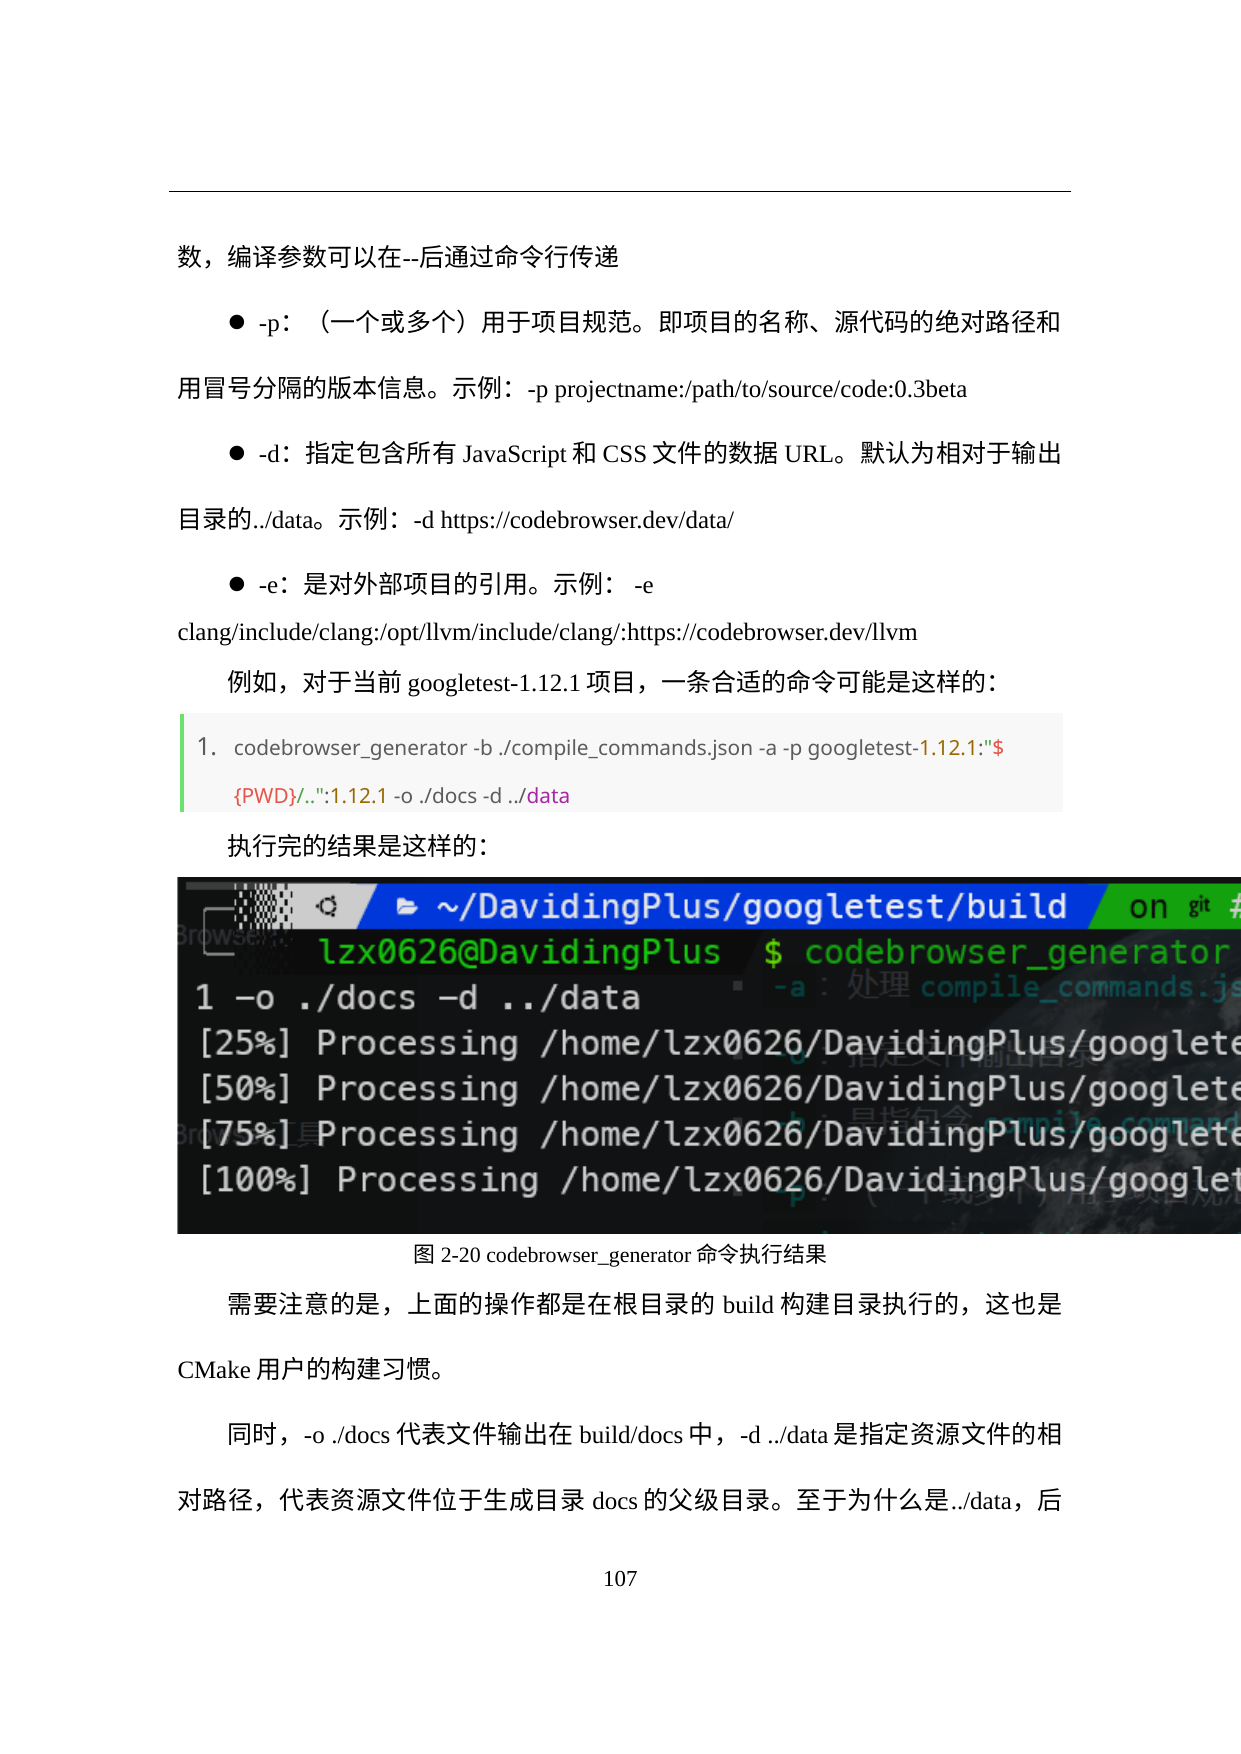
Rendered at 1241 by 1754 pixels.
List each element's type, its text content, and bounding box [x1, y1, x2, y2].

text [177, 1400, 1063, 1531]
text l -e：是对外部项目的引用。示例： -e clang/include/clang:/opt/llvm/include/clang/:https://codebrowser.dev/llvm [177, 550, 1063, 648]
text 图 2-20 codebrowser_generator命令执行结果 [177, 1237, 1063, 1269]
text 执行完的结果是这样的： [177, 812, 1063, 877]
list codebrowser_generator -b ./compile_commands.json -a -p googletest-1.12.1:"${PWD}/..":1.12.1 -o ./docs -d ../data [180, 713, 1063, 812]
text l -d：指定包含所有JavaScript和CSS文件的数据URL。默认为相对于输出目录的../data。示例：-d https://codebrowser.dev/data/ [177, 419, 1063, 550]
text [177, 223, 1063, 288]
text 例如，对于当前googletest-1.12.1项目，一条合适的命令可能是这样的： [177, 648, 1063, 713]
text l -p：（一个或多个）用于项目规范。即项目的名称、源代码的绝对路径和用冒号分隔的版本信息。示例：-p projectname:/path/to/source/code:0.3beta [177, 288, 1063, 419]
picture [177, 877, 1241, 1234]
text 需要注意的是，上面的操作都是在根目录的build构建目录执行的，这也是CMake用户的构建习惯。 [177, 1269, 1063, 1400]
